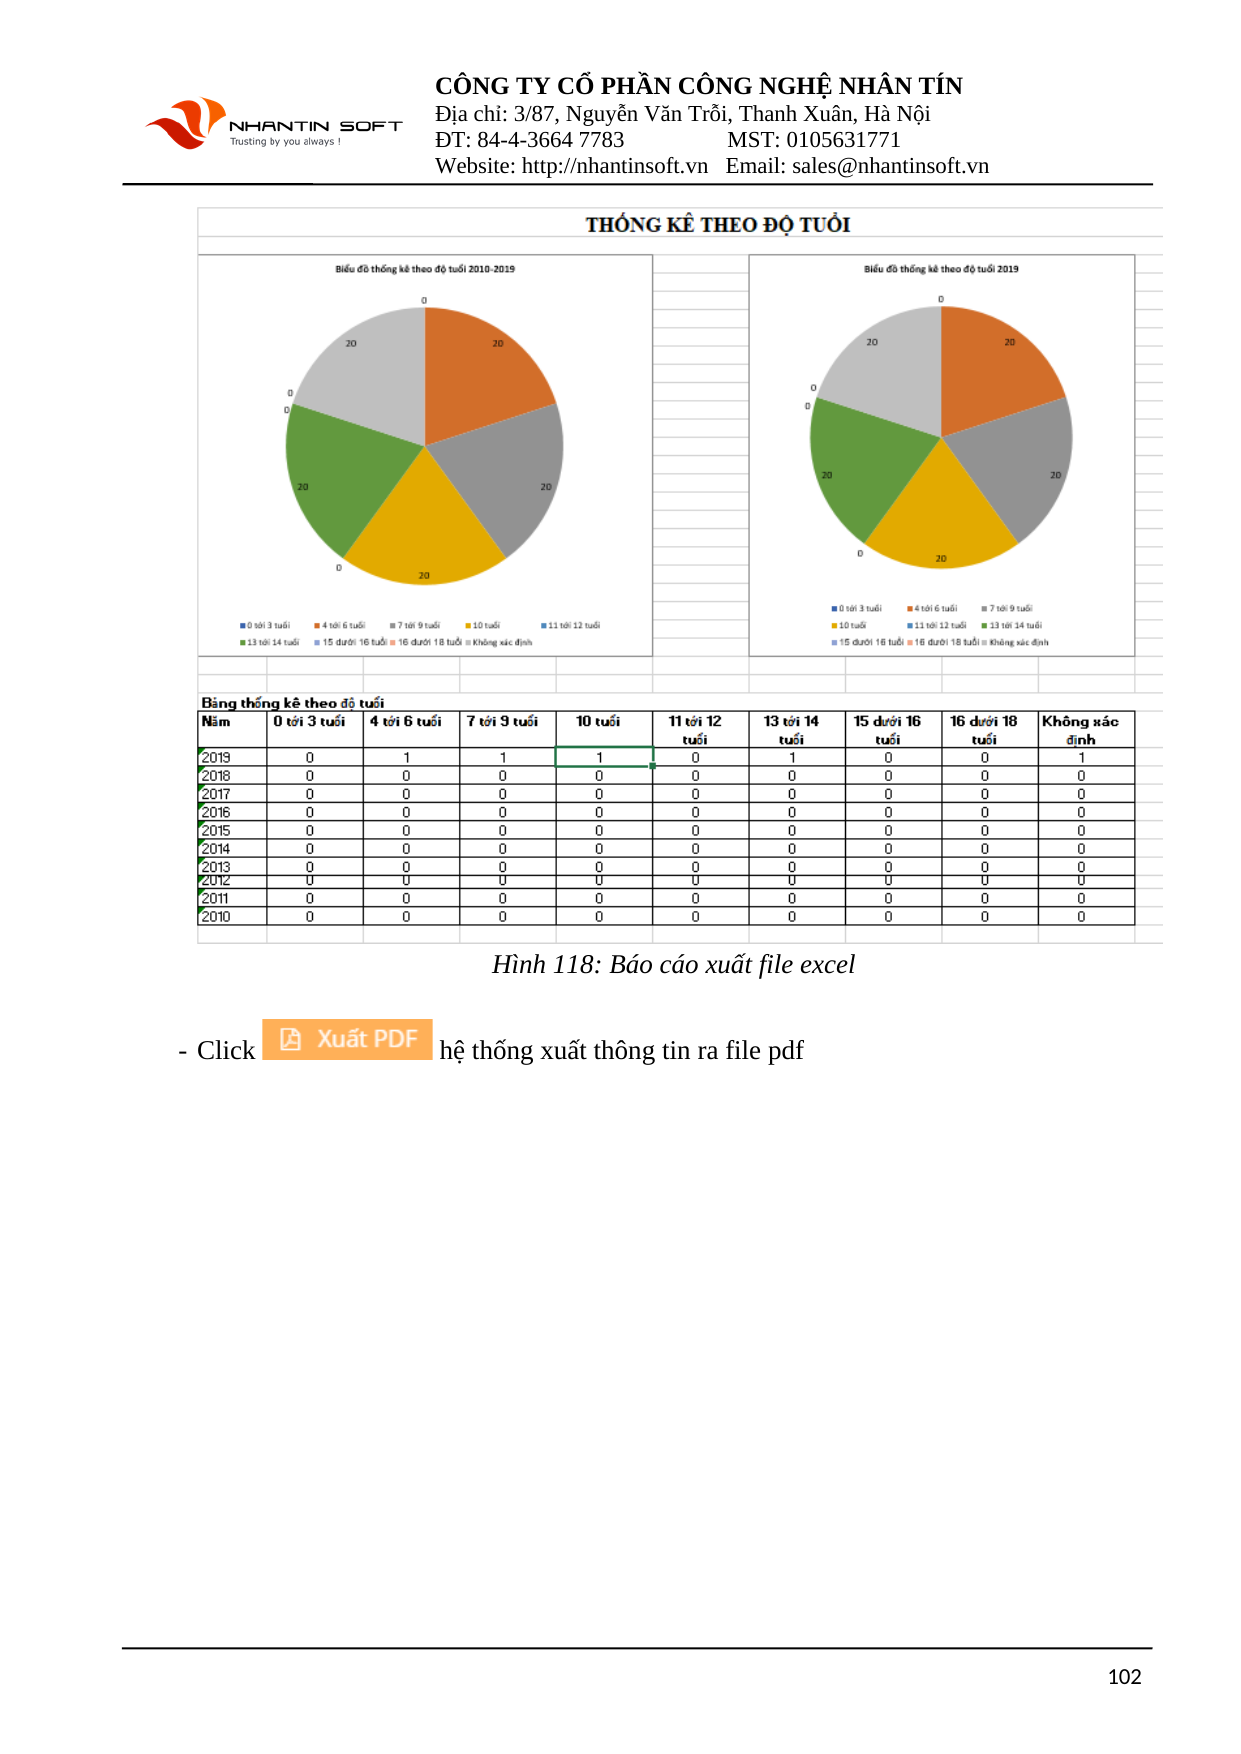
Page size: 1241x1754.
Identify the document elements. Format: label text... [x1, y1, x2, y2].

list Hình 118: Báo cáo xuất file excel [197, 948, 1153, 979]
picture [262, 1019, 433, 1060]
list Click hệ thống xuất thông tin ra file pdf [178, 1019, 1153, 1066]
picture [196, 206, 1163, 944]
picture [133, 70, 413, 176]
